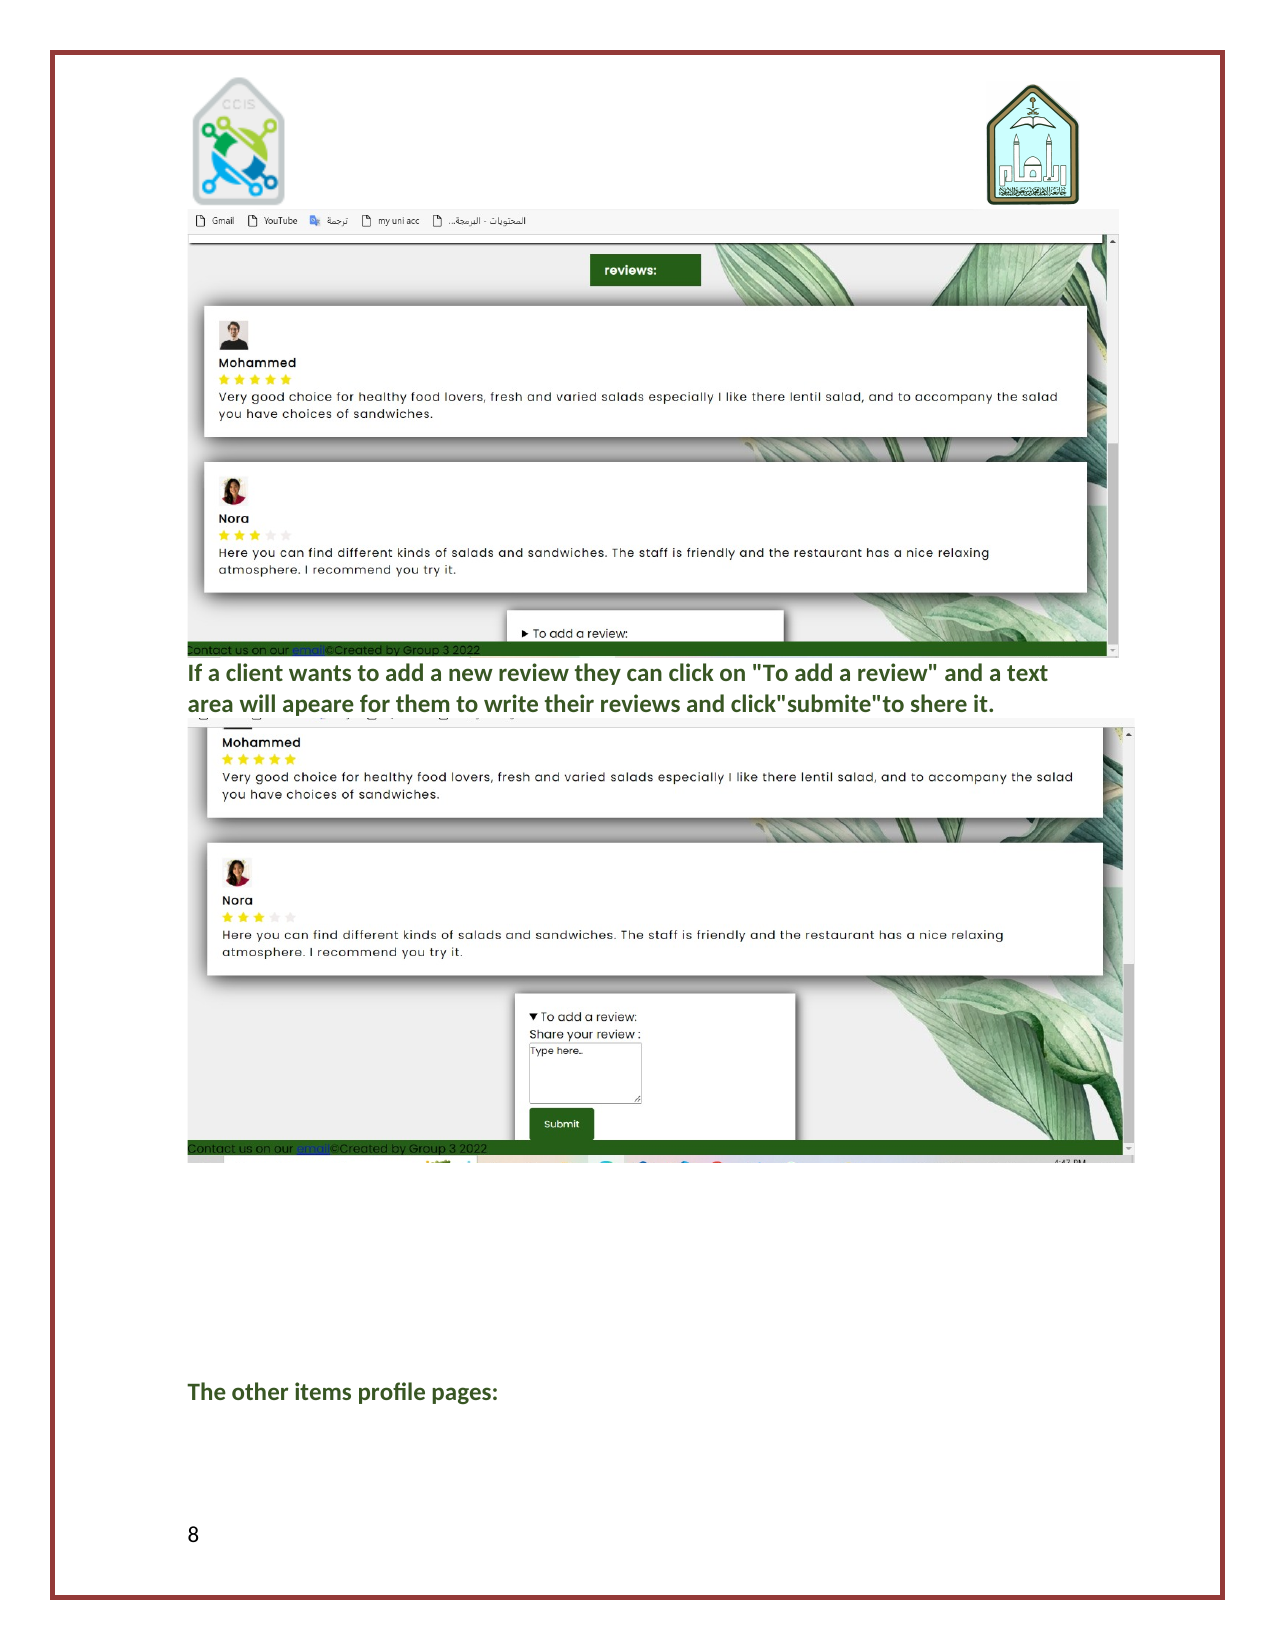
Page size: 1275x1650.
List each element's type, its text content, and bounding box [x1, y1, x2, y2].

text The other items profile pages: [187, 1376, 1087, 1406]
picture [187, 73, 1119, 658]
picture [187, 718, 1135, 1163]
text If a client wants to add a new review they can click on "To add a review" and a text area will apeare for them to write their reviews and click"submite"to shere it. [187, 658, 1087, 718]
